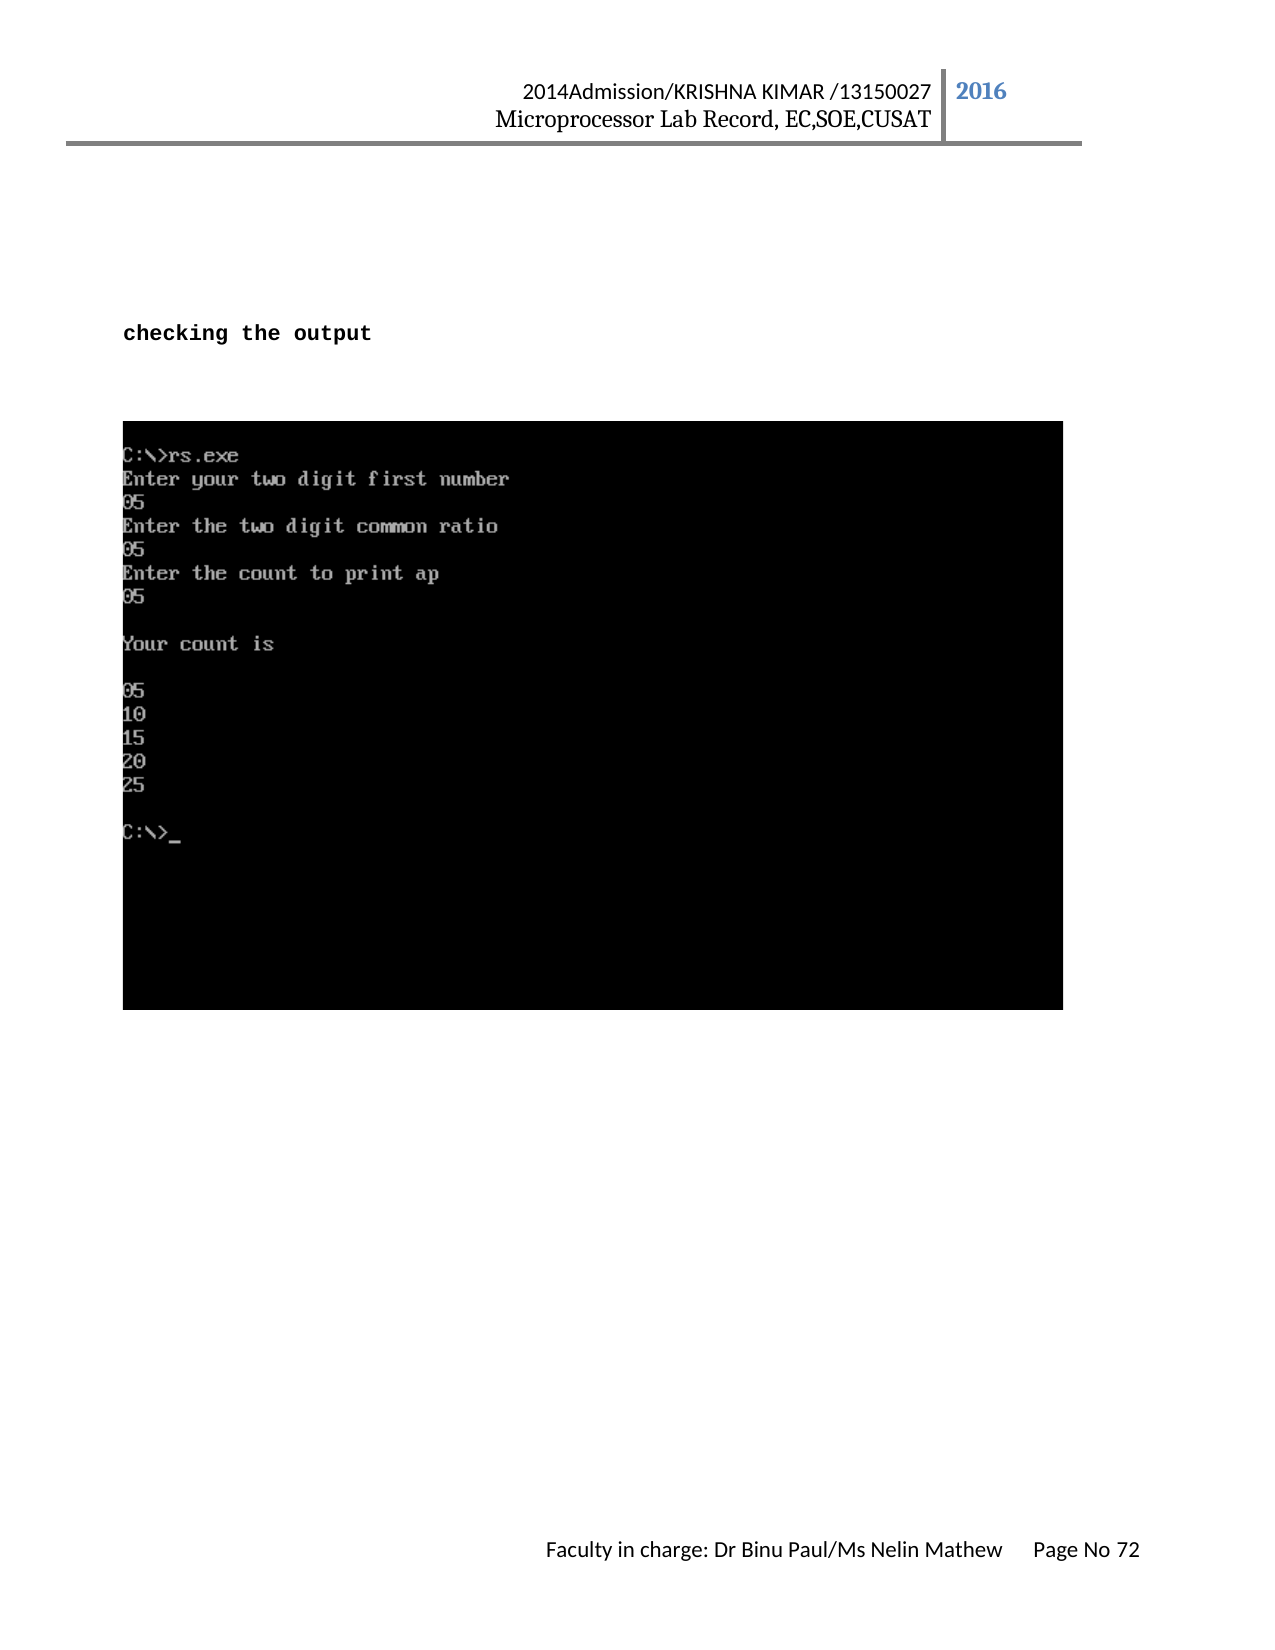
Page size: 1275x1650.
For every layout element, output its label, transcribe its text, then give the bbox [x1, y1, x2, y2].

picture [122, 421, 1064, 1010]
text checking the output [123, 322, 1139, 347]
